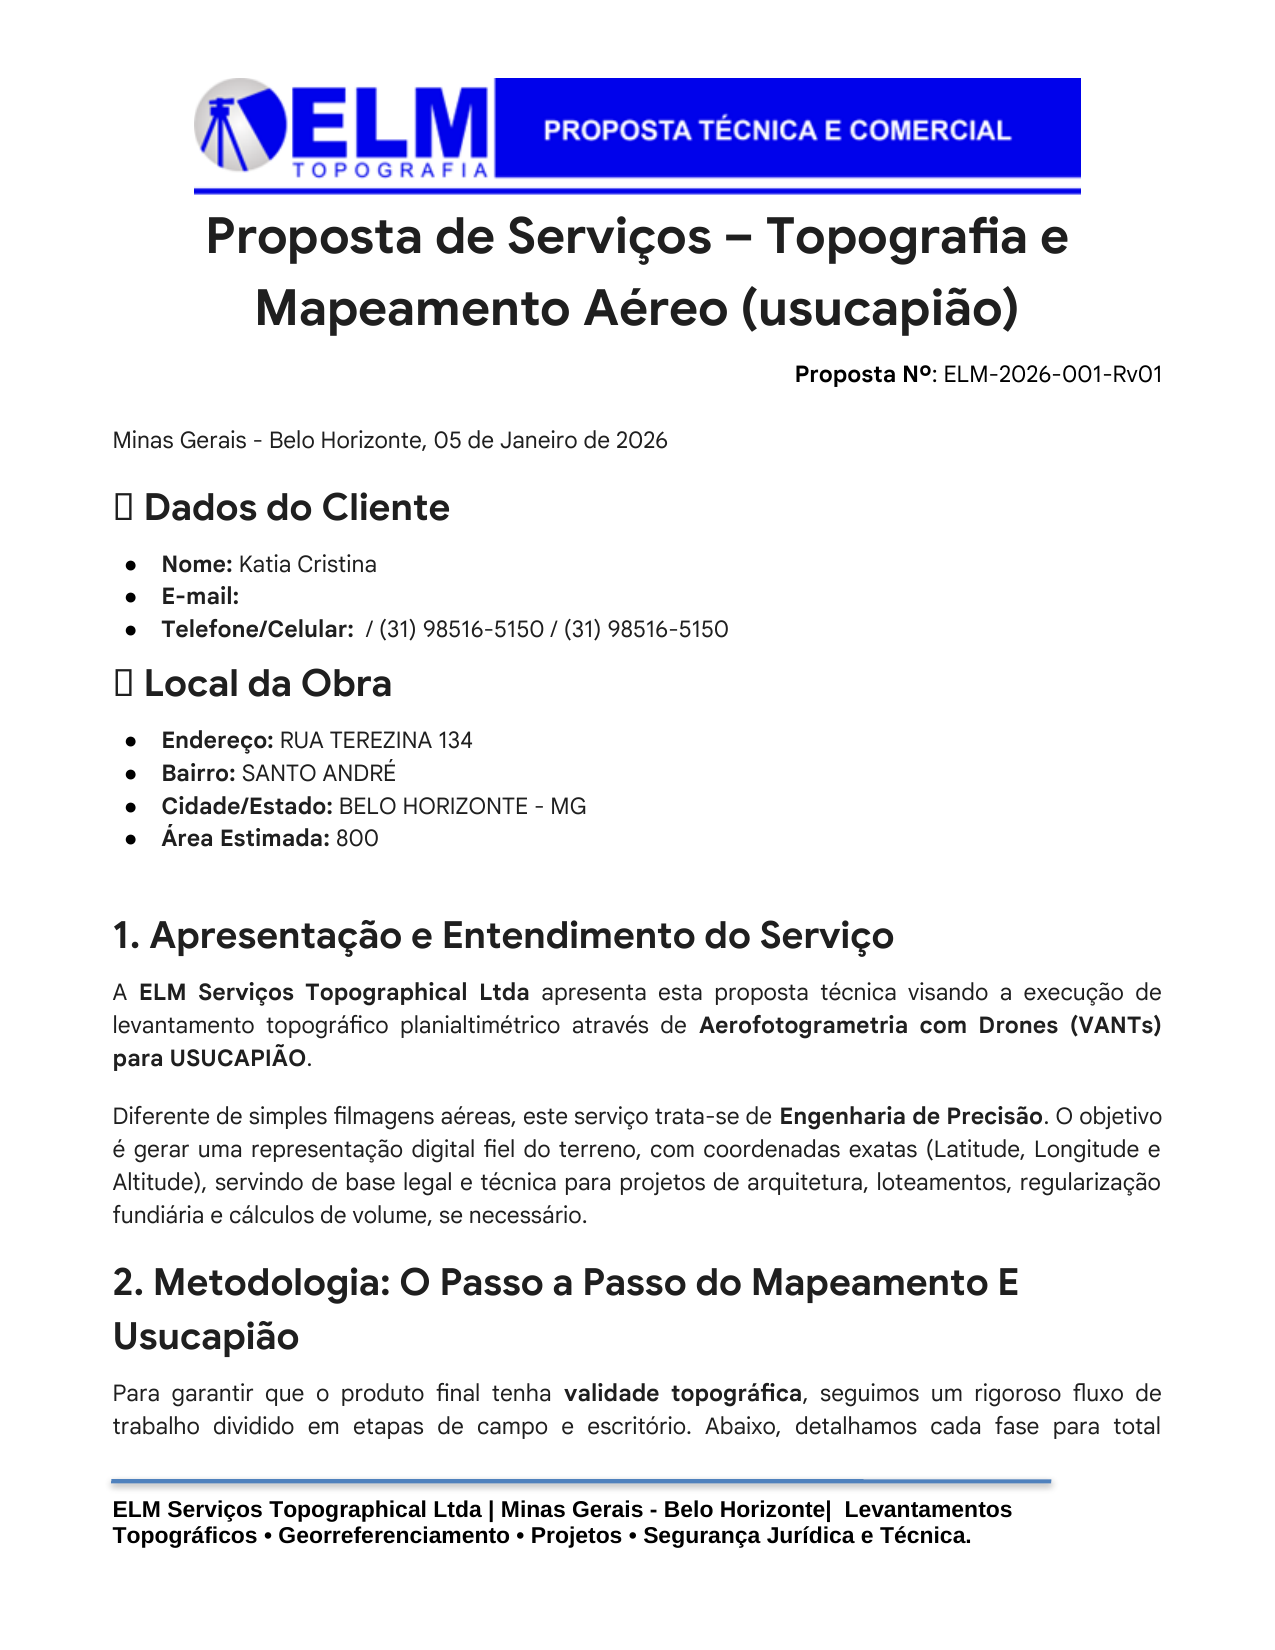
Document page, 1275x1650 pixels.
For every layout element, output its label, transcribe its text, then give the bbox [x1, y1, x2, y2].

subtitle 1. Apresentação e Entendimento do Serviço [112, 912, 1162, 959]
subtitle Proposta de Serviços – Topografia e Mapeamento Aéreo (usucapião) [112, 205, 1162, 339]
list Área Estimada: 800 [123, 824, 1162, 853]
text A ELM Serviços Topographical Ltda apresenta esta proposta técnica visando a execução de levantamento topográfico planialtimétrico através de Aerofotogrametria com Drones (VANTs) para USUCAPIÃO. [112, 978, 1162, 1073]
subtitle 2. Metodologia: O Passo a Passo do Mapeamento E Usucapião [112, 1259, 1162, 1360]
list E-mail: [123, 582, 1162, 611]
list Telefone/Celular: / (31) 98516-5150 / (31) 98516-5150 [123, 615, 1162, 644]
list Cidade/Estado: BELO HORIZONTE - MG [123, 792, 1162, 821]
subtitle 📍 Local da Obra [112, 660, 1162, 707]
list Endereço: RUA TEREZINA 134 [123, 726, 1162, 755]
picture [194, 78, 1081, 205]
list Nome: Katia Cristina [123, 550, 1162, 578]
text Minas Gerais - Belo Horizonte, 05 de Janeiro de 2026 [112, 426, 1162, 455]
text Diferente de simples filmagens aéreas, este serviço trata-se de Engenharia de Precisão. O objetivo é gerar uma representação digital fiel do terreno, com coordenadas exatas (Latitude, Longitude e Altitude), servindo de base legal e técnica para projetos de arquitetura, loteamentos, regularização fundiária e cálculos de volume, se necessário. [112, 1102, 1162, 1230]
list Bairro: SANTO ANDRÉ [123, 759, 1162, 788]
text Proposta Nº: ELM-2026-001-Rv01 [112, 361, 1162, 389]
subtitle 📌 Dados do Cliente [112, 484, 1162, 531]
